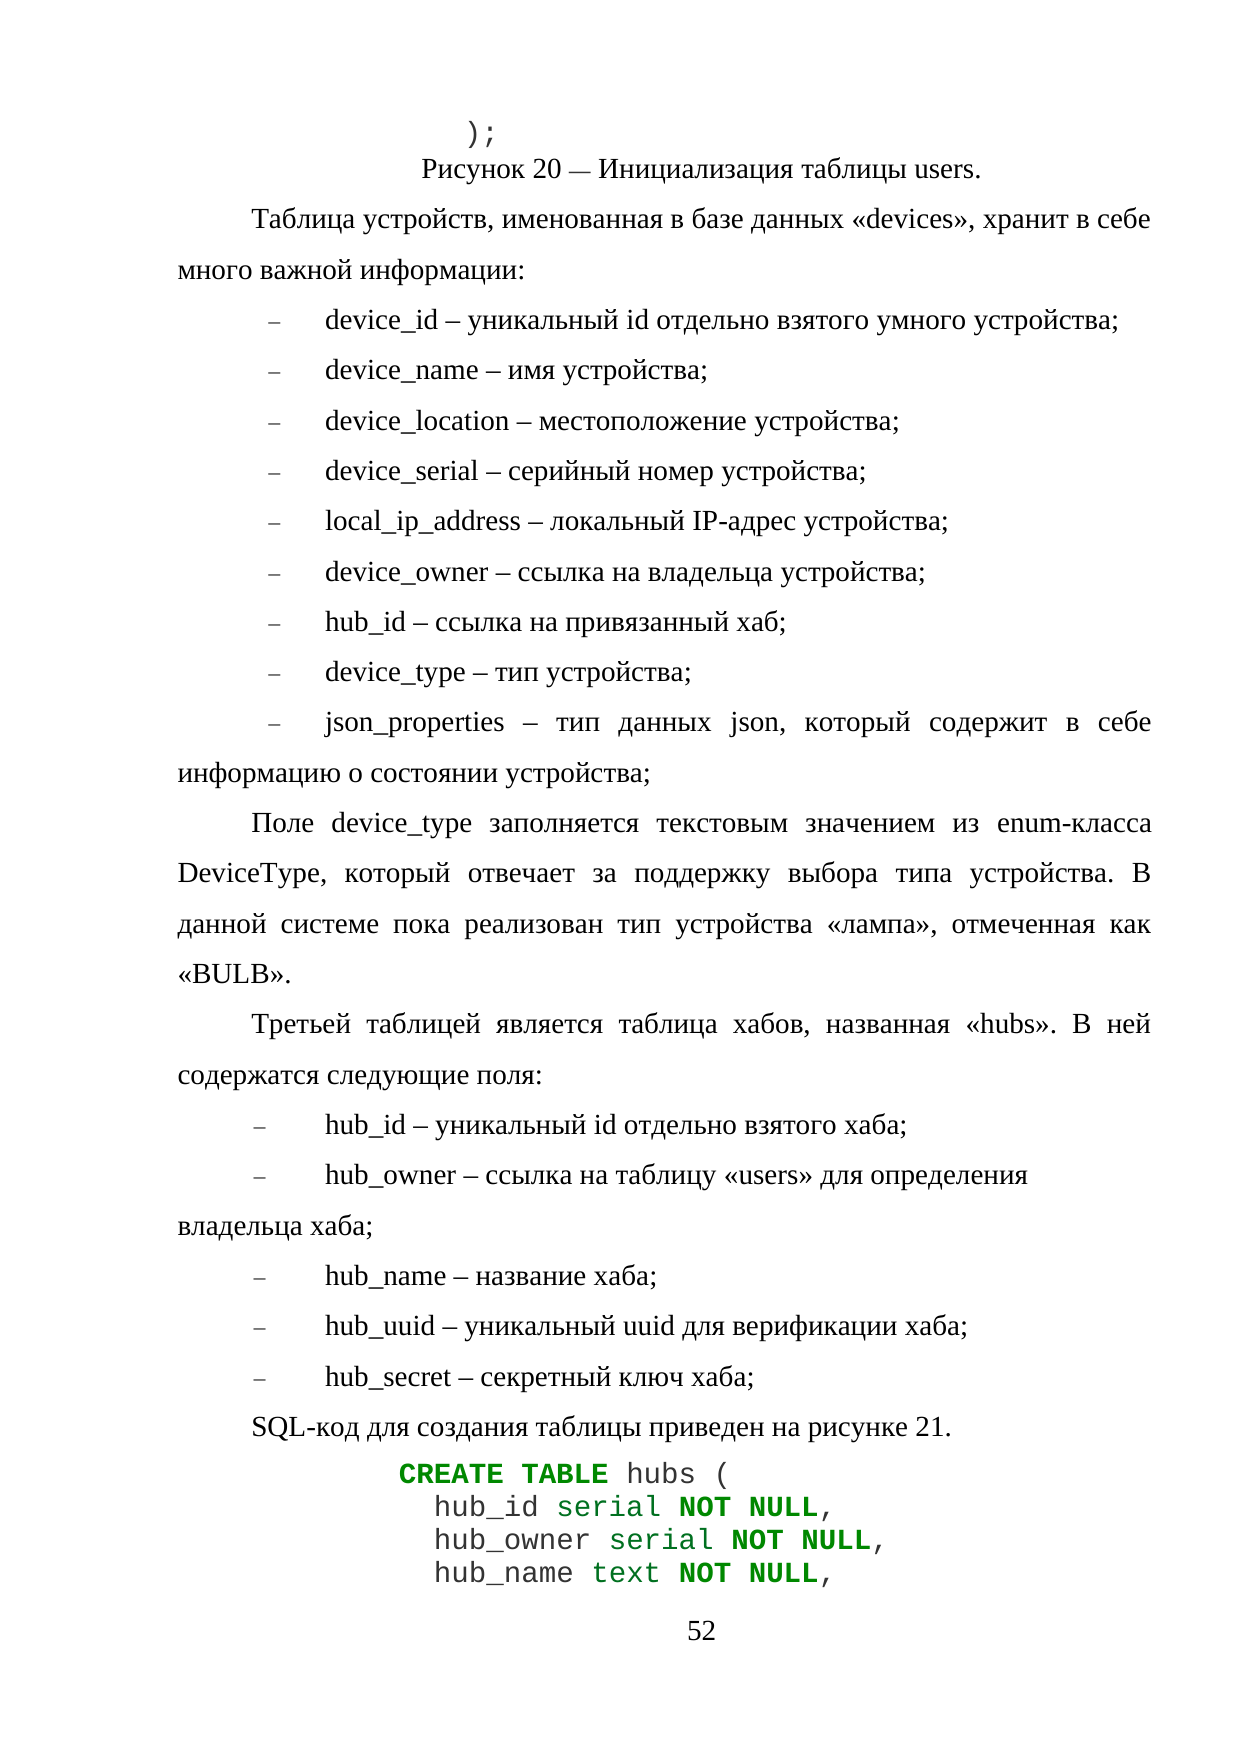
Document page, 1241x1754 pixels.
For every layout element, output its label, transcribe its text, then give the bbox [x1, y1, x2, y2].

list device_location – местоположение устройства; [177, 403, 1152, 436]
list device_name – имя устройства; [177, 352, 1152, 386]
text hub_id serial NOT NULL, [398, 1492, 1152, 1525]
text hub_name text NOT NULL, [398, 1558, 1152, 1591]
text Таблица устройств, именованная в базе данных «devices», хранит в себе много важной информации: [177, 201, 1152, 285]
list device_owner – ссылка на владельца устройства; [177, 554, 1152, 587]
text SQL-код для создания таблицы приведен на рисунке 21. [177, 1409, 1152, 1442]
list device_type – тип устройства; [177, 654, 1152, 688]
list device_serial – серийный номер устройства; [177, 453, 1152, 487]
list hub_secret – секретный ключ хаба; [177, 1359, 1152, 1392]
text ); [463, 118, 1152, 151]
text Третьей таблицей является таблица хабов, названная «hubs». В ней содержатся следующие поля: [177, 1006, 1152, 1090]
text hub_owner serial NOT NULL, [398, 1525, 1152, 1558]
text CREATE TABLE hubs ( [398, 1459, 1152, 1492]
list hub_name – название хаба; [177, 1258, 1152, 1292]
list hub_id – ссылка на привязанный хаб; [177, 604, 1152, 637]
list json_properties – тип данных json, который содержит в себе информацию о состоянии устройства; [177, 704, 1152, 788]
text Поле device_type заполняется текстовым значением из enum-класса DeviceType, который отвечает за поддержку выбора типа устройства. В данной системе пока реализован тип устройства «лампа», отмеченная как «BULB». [177, 805, 1152, 990]
list hub_id – уникальный id отдельно взятого хаба; [177, 1107, 1152, 1141]
list device_id – уникальный id отдельно взятого умного устройства; [177, 302, 1152, 336]
list hub_uuid – уникальный uuid для верификации хаба; [177, 1308, 1152, 1342]
list hub_owner – ссылка на таблицу «users» для определения владельца хаба; [177, 1157, 1152, 1241]
text Рисунок 20 — Инициализация таблицы users. [177, 151, 1152, 185]
list local_ip_address – локальный IP-адрес устройства; [177, 503, 1152, 537]
